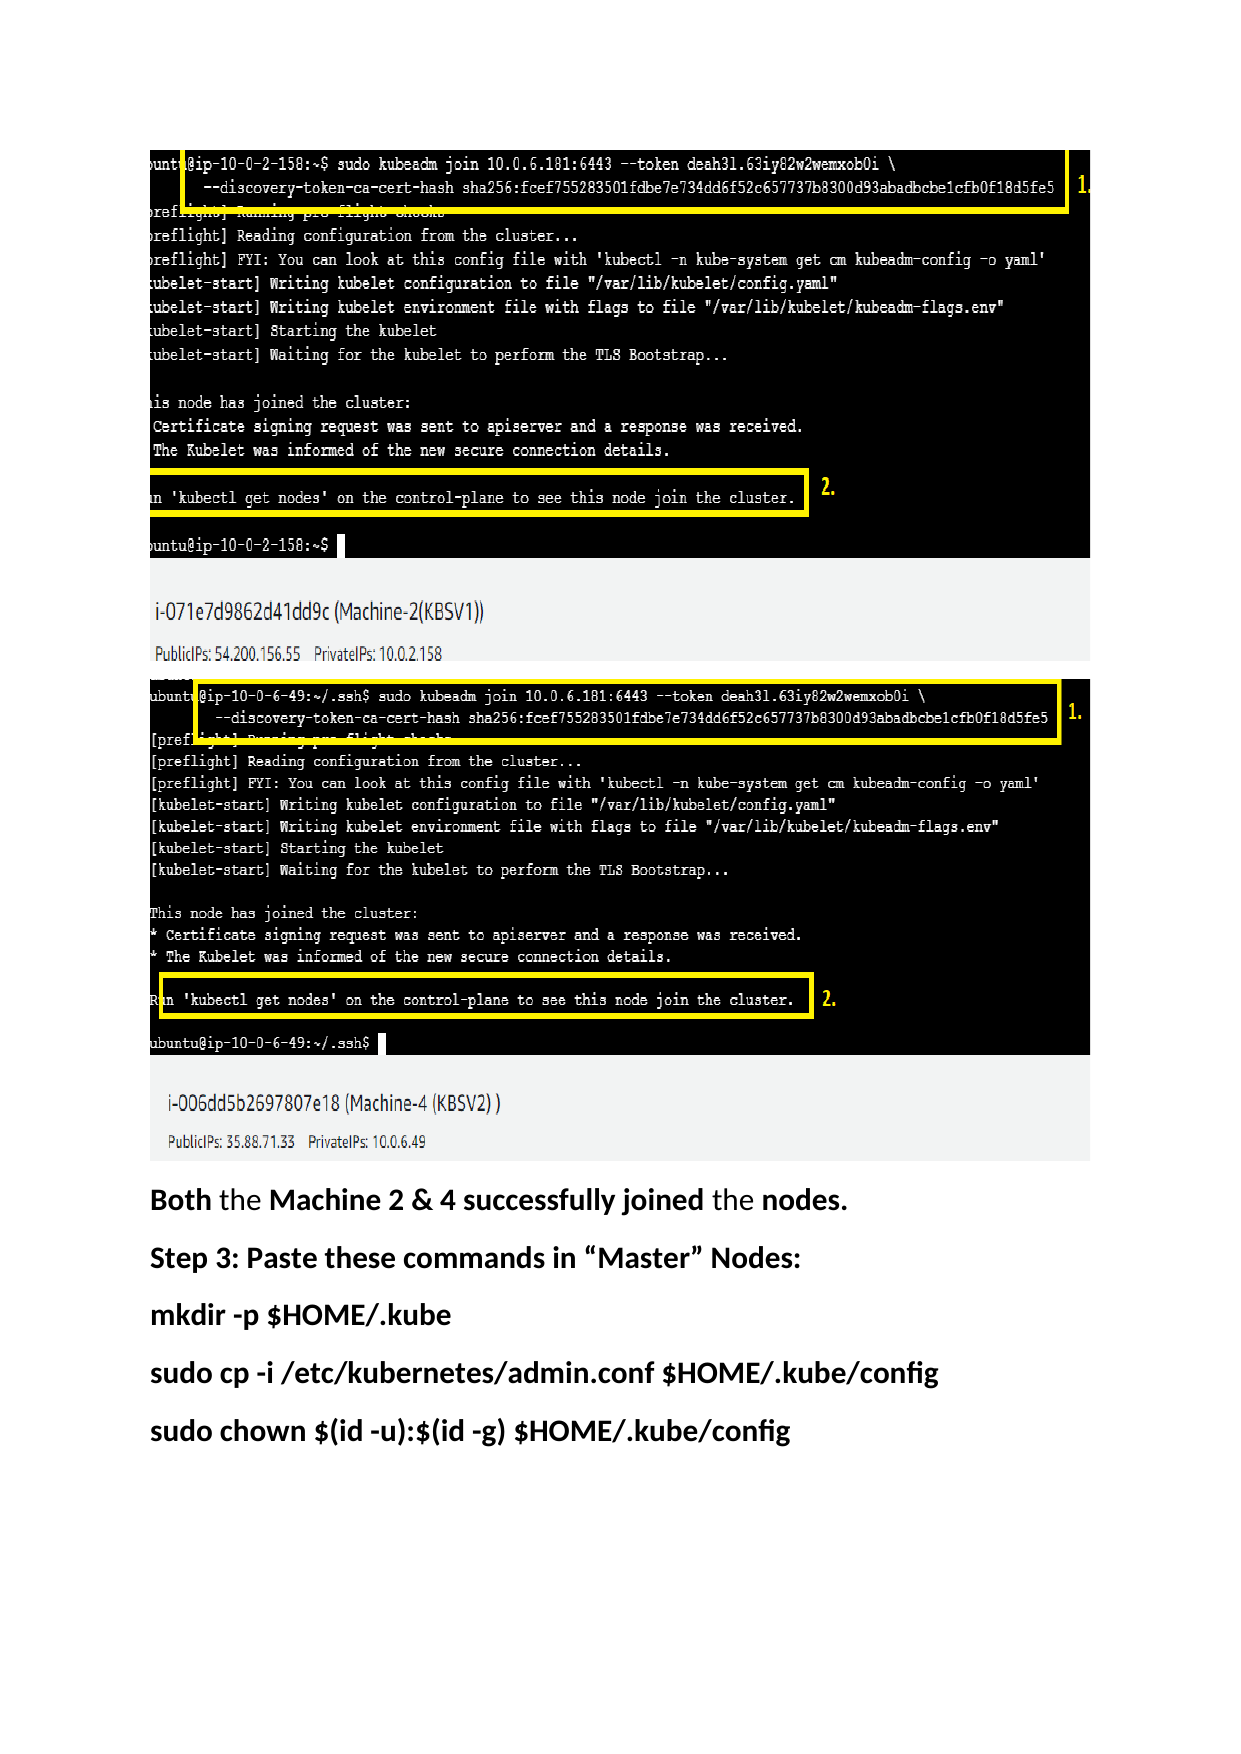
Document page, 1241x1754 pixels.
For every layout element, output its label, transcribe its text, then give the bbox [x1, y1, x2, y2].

text mkdir -p $HOME/.kube [150, 1296, 1090, 1334]
text Both the Machine 2 & 4 successfully joined the nodes. [150, 1180, 1090, 1218]
picture [150, 679, 1091, 1161]
text Step 3: Paste these commands in “Master” Nodes: [150, 1238, 1090, 1276]
text sudo cp -i /etc/kubernetes/admin.conf $HOME/.kube/config [150, 1353, 1090, 1391]
picture [150, 150, 1091, 661]
text sudo chown $(id -u):$(id -g) $HOME/.kube/config [150, 1411, 1090, 1449]
